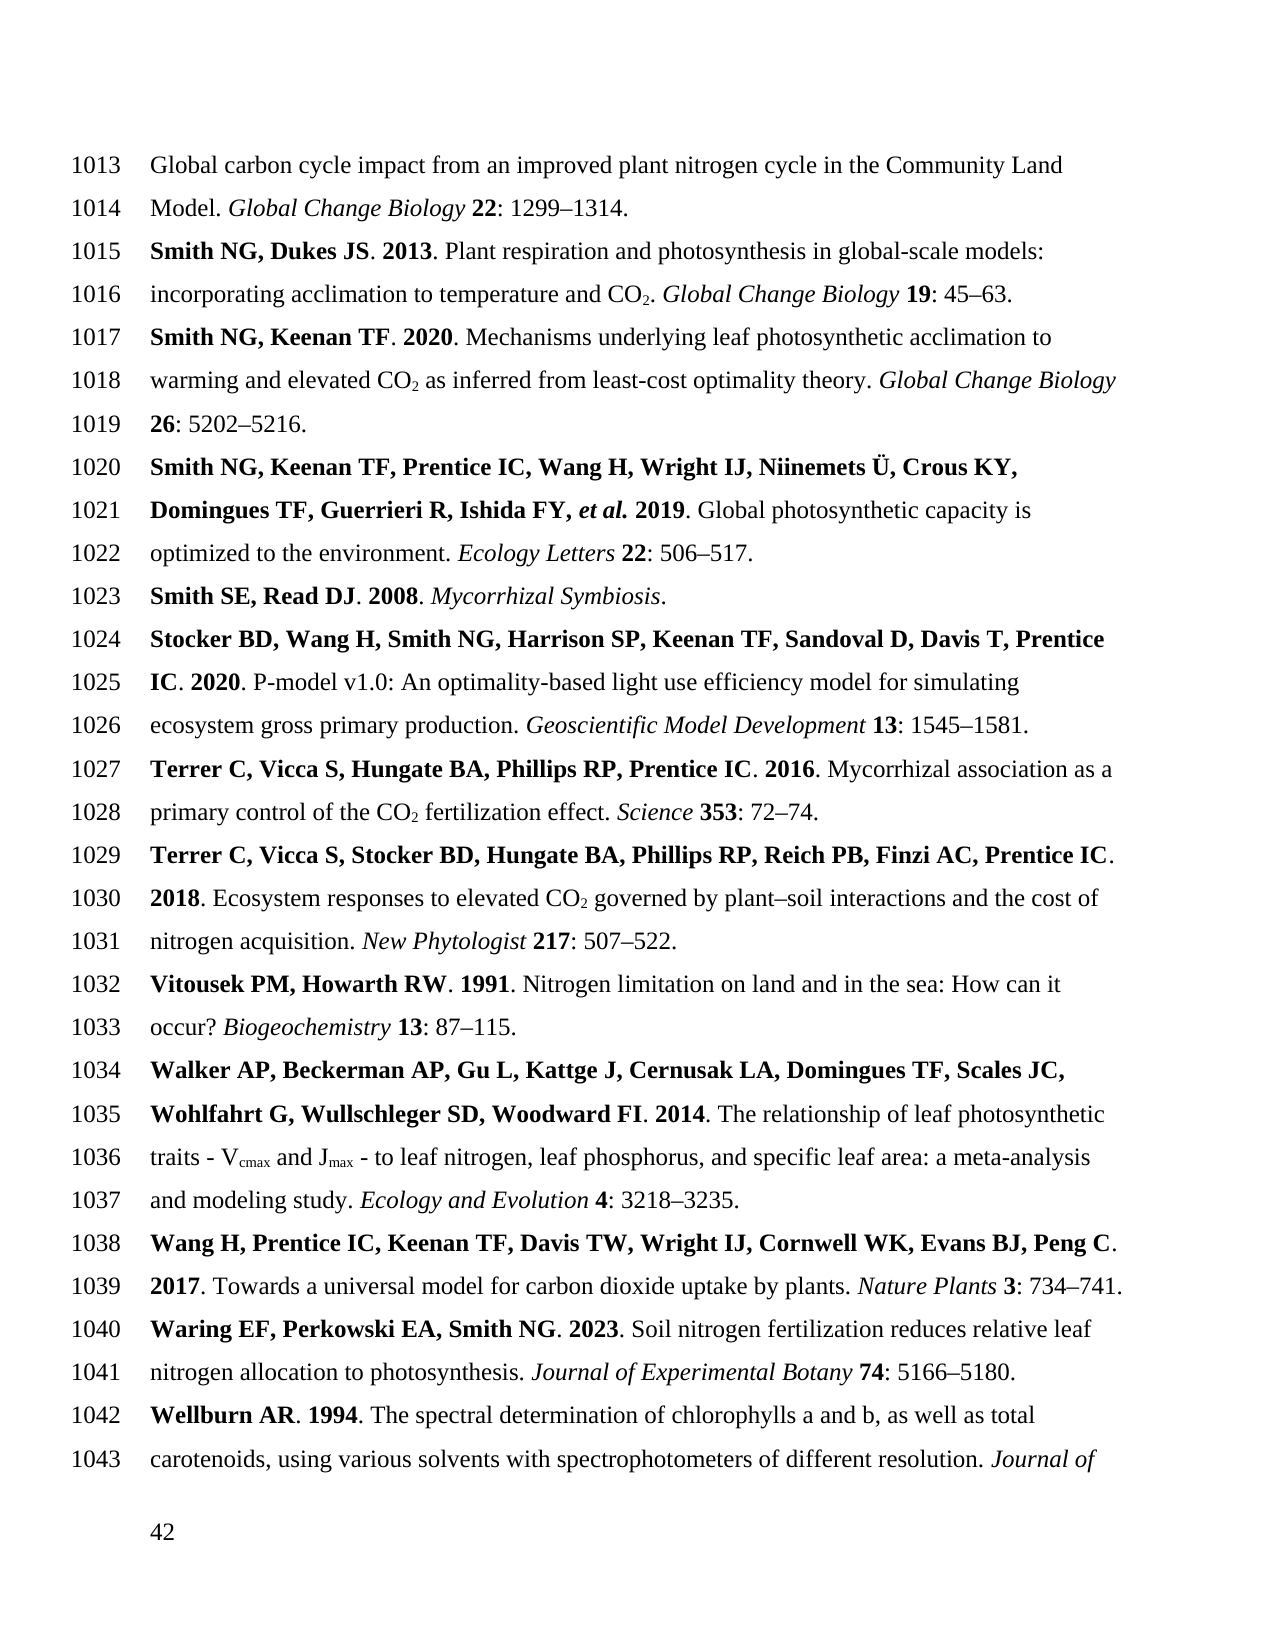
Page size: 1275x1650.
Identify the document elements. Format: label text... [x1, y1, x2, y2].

text Waring EF, Perkowski EA, Smith NG. 2023. Soil nitrogen fertilization reduces relative leaf nitrogen allocation to photosynthesis. Journal of Experimental Botany 74: 5166–5180. [150, 1314, 1125, 1386]
text Terrer C, Vicca S, Hungate BA, Phillips RP, Prentice IC. 2016. Mycorrhizal association as a primary control of the CO2 fertilization effect. Science 353: 72–74. [150, 754, 1125, 826]
text Smith NG, Dukes JS. 2013. Plant respiration and photosynthesis in global-scale models: incorporating acclimation to temperature and CO2. Global Change Biology 19: 45–63. [150, 236, 1125, 308]
text Smith NG, Keenan TF. 2020. Mechanisms underlying leaf photosynthetic acclimation to warming and elevated CO2 as inferred from least‐cost optimality theory. Global Change Biology 26: 5202–5216. [150, 322, 1125, 437]
text Stocker BD, Wang H, Smith NG, Harrison SP, Keenan TF, Sandoval D, Davis T, Prentice IC. 2020. P-model v1.0: An optimality-based light use efficiency model for simulating ecosystem gross primary production. Geoscientific Model Development 13: 1545–1581. [150, 624, 1125, 739]
text Walker AP, Beckerman AP, Gu L, Kattge J, Cernusak LA, Domingues TF, Scales JC, Wohlfahrt G, Wullschleger SD, Woodward FI. 2014. The relationship of leaf photosynthetic traits - Vcmax and Jmax - to leaf nitrogen, leaf phosphorus, and specific leaf area: a meta-analysis and modeling study. Ecology and Evolution 4: 3218–3235. [150, 1056, 1125, 1214]
text Terrer C, Vicca S, Stocker BD, Hungate BA, Phillips RP, Reich PB, Finzi AC, Prentice IC. 2018. Ecosystem responses to elevated CO2 governed by plant–soil interactions and the cost of nitrogen acquisition. New Phytologist 217: 507–522. [150, 840, 1125, 955]
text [150, 1401, 1125, 1472]
text Smith NG, Keenan TF, Prentice IC, Wang H, Wright IJ, Niinemets Ü, Crous KY, Domingues TF, Guerrieri R, Ishida FY, et al. 2019. Global photosynthetic capacity is optimized to the environment. Ecology Letters 22: 506–517. [150, 452, 1125, 567]
text Wang H, Prentice IC, Keenan TF, Davis TW, Wright IJ, Cornwell WK, Evans BJ, Peng C. 2017. Towards a universal model for carbon dioxide uptake by plants. Nature Plants 3: 734–741. [150, 1228, 1125, 1300]
text Vitousek PM, Howarth RW. 1991. Nitrogen limitation on land and in the sea: How can it occur? Biogeochemistry 13: 87–115. [150, 969, 1125, 1041]
text Smith SE, Read DJ. 2008. Mycorrhizal Symbiosis. [150, 581, 1125, 610]
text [150, 150, 1125, 222]
